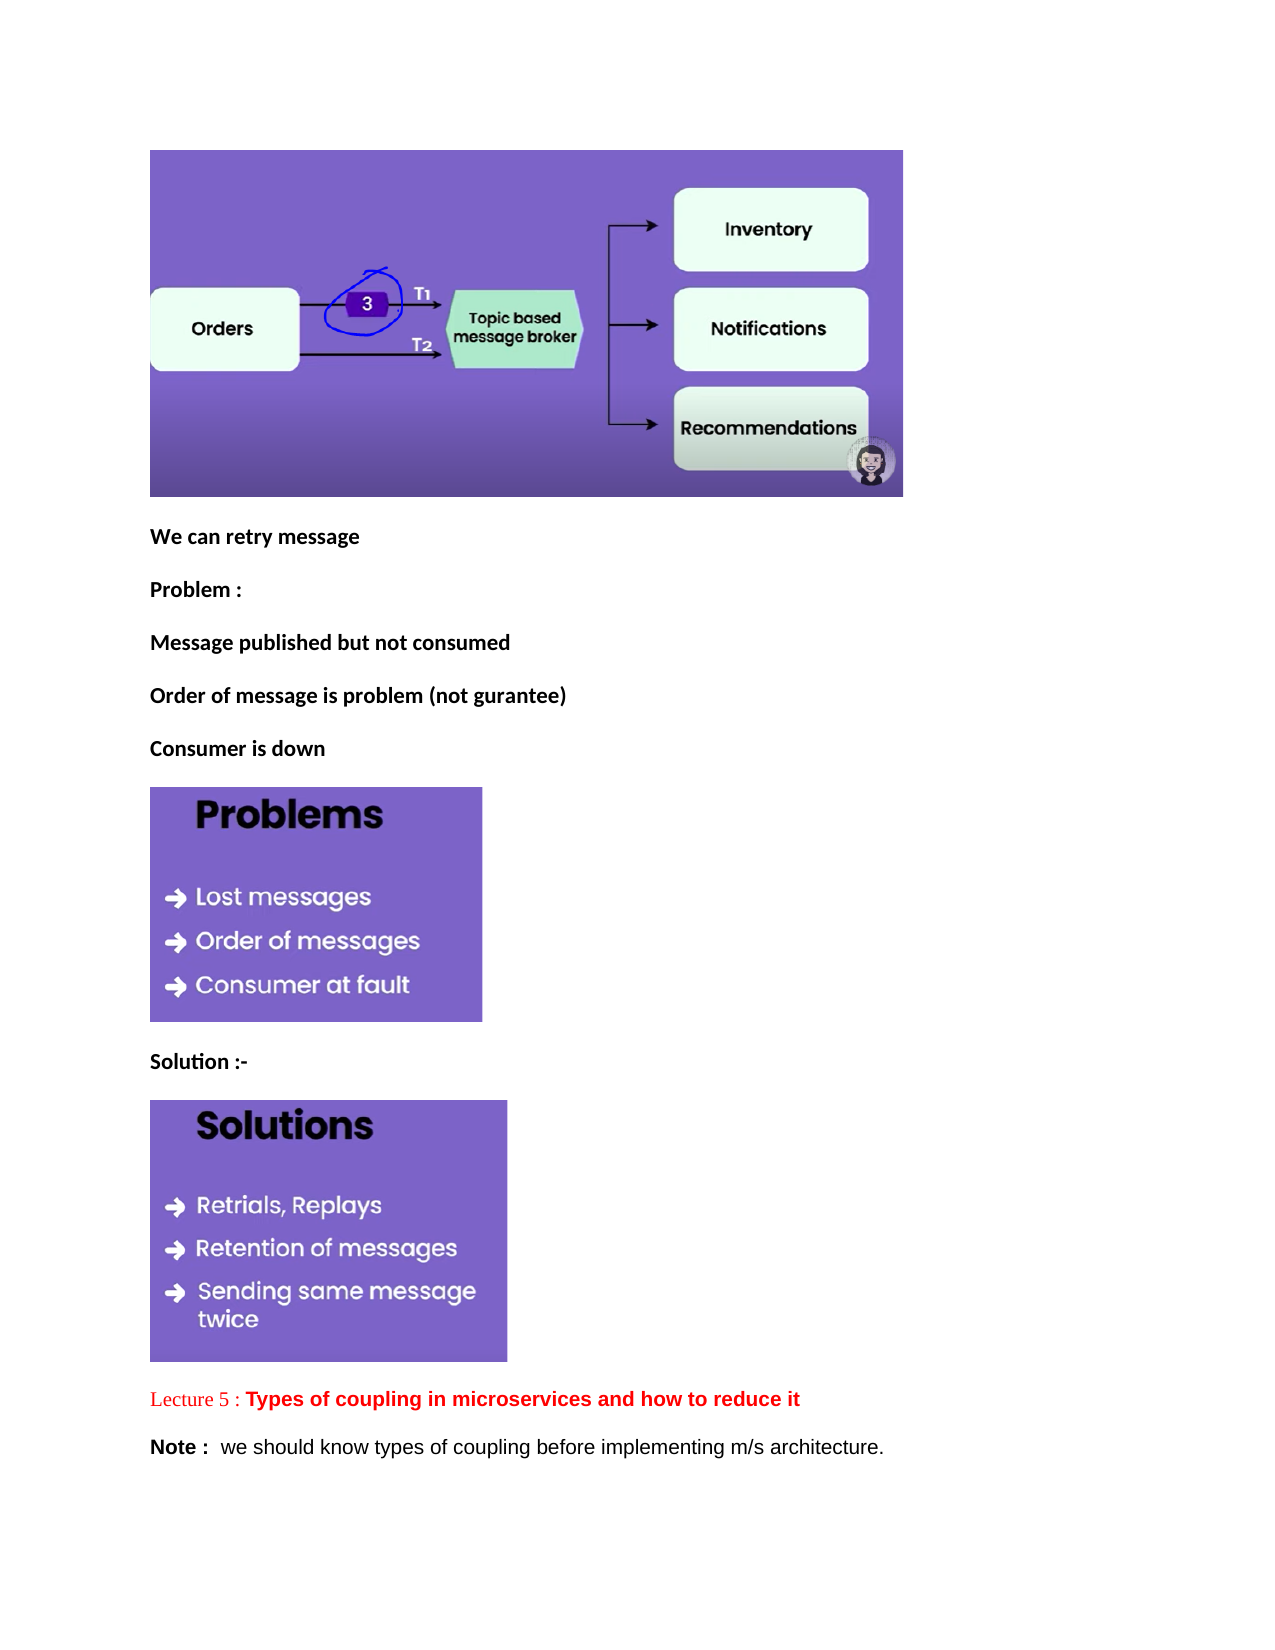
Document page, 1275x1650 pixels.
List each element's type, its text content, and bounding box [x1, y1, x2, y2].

text Order of message is problem (not gurantee) [150, 681, 1125, 709]
subtitle Lecture 5 : Types of coupling in microservices and how to reduce it [150, 1386, 1125, 1411]
text Problem : [150, 575, 1125, 603]
text We can retry message [150, 522, 1125, 550]
text Consumer is down [150, 734, 1125, 762]
picture [150, 1100, 508, 1362]
picture [150, 787, 483, 1022]
picture [150, 150, 904, 497]
text Message published but not consumed [150, 628, 1125, 656]
text Solution :- [150, 1047, 1125, 1075]
subtitle Note : we should know types of coupling before implementing m/s architecture. [150, 1434, 1125, 1458]
